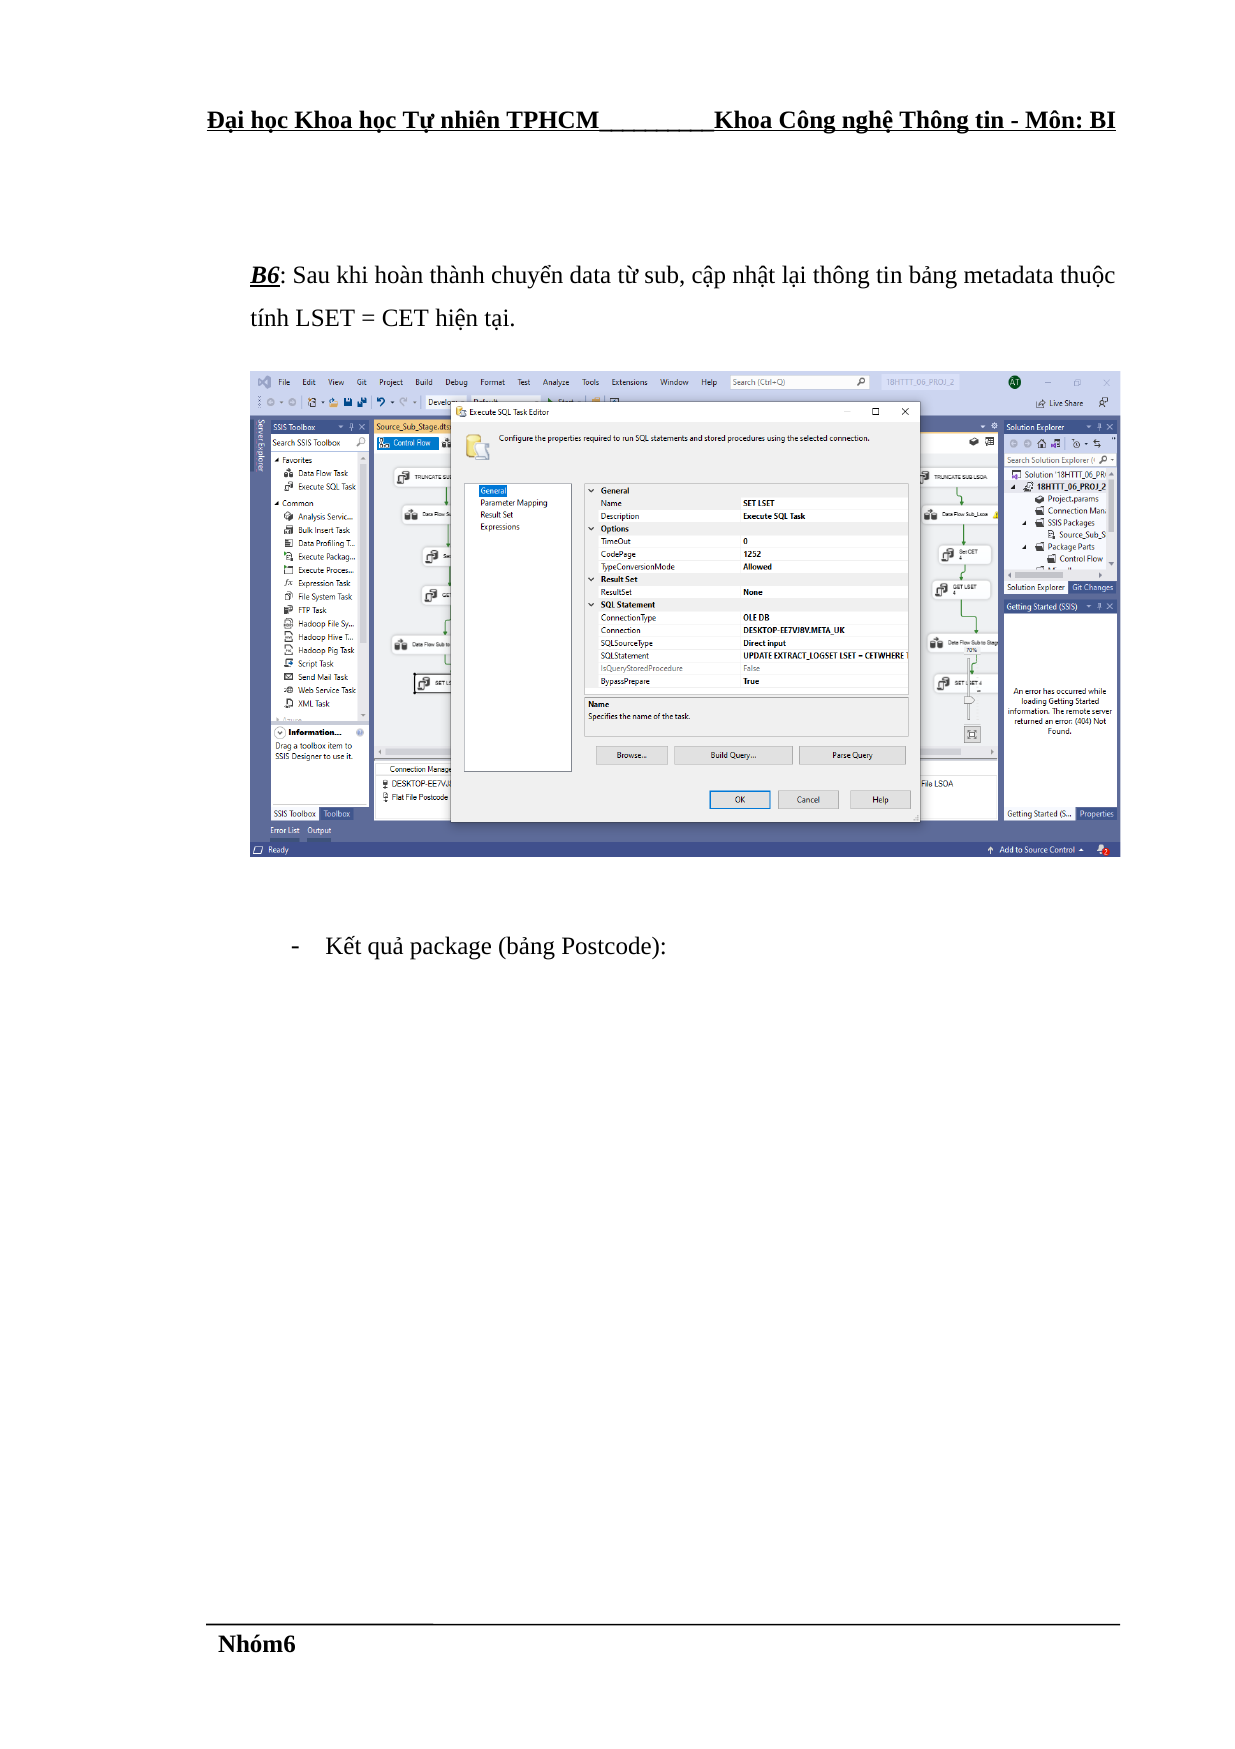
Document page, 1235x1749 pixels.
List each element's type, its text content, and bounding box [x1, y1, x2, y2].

subtitle Kết quả package (bảng Postcode): [288, 931, 1116, 962]
subtitle B6: Sau khi hoàn thành chuyển data từ sub, cập nhật lại thông tin bảng metadata thuộc tính LSET = CET hiện tại. [250, 260, 1116, 332]
picture [250, 371, 1121, 857]
